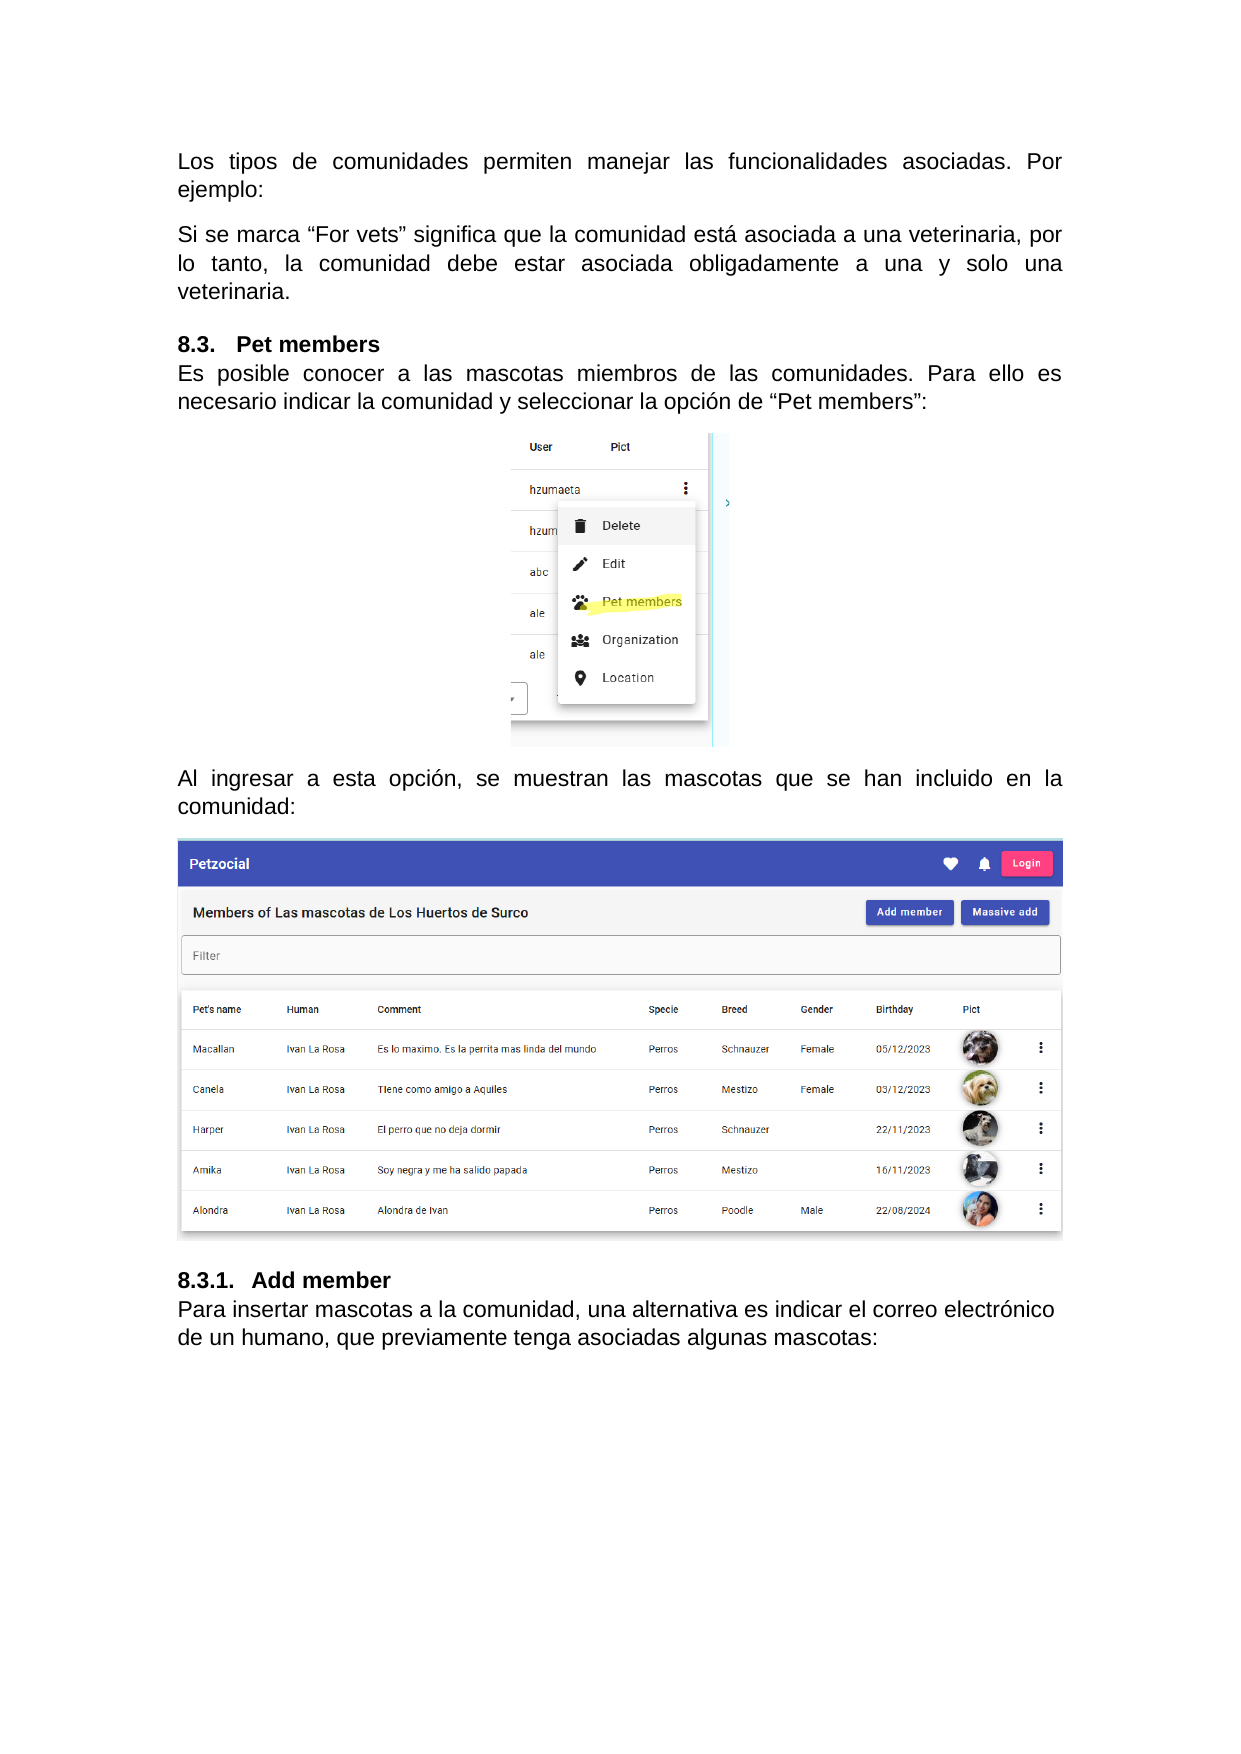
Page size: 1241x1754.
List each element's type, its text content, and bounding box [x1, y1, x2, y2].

subtitle Add member [177, 1267, 1063, 1294]
text Al ingresar a esta opción, se muestran las mascotas que se han incluido en la comunidad: [177, 765, 1063, 820]
text Los tipos de comunidades permiten manejar las funcionalidades asociadas. Por ejemplo: [177, 148, 1063, 202]
text Para insertar mascotas a la comunidad, una alternativa es indicar el correo electrónico de un humano, que previamente tenga asociadas algunas mascotas: [177, 1296, 1063, 1351]
text Es posible conocer a las mascotas miembros de las comunidades. Para ello es necesario indicar la comunidad y seleccionar la opción de “Pet members”: [177, 360, 1063, 415]
subtitle Pet members [177, 331, 1063, 358]
text Si se marca “For vets” significa que la comunidad está asociada a una veterinaria, por lo tanto, la comunidad debe estar asociada obligadamente a una y solo una veterinaria. [177, 221, 1063, 304]
picture [177, 838, 1063, 1241]
picture [510, 433, 730, 747]
